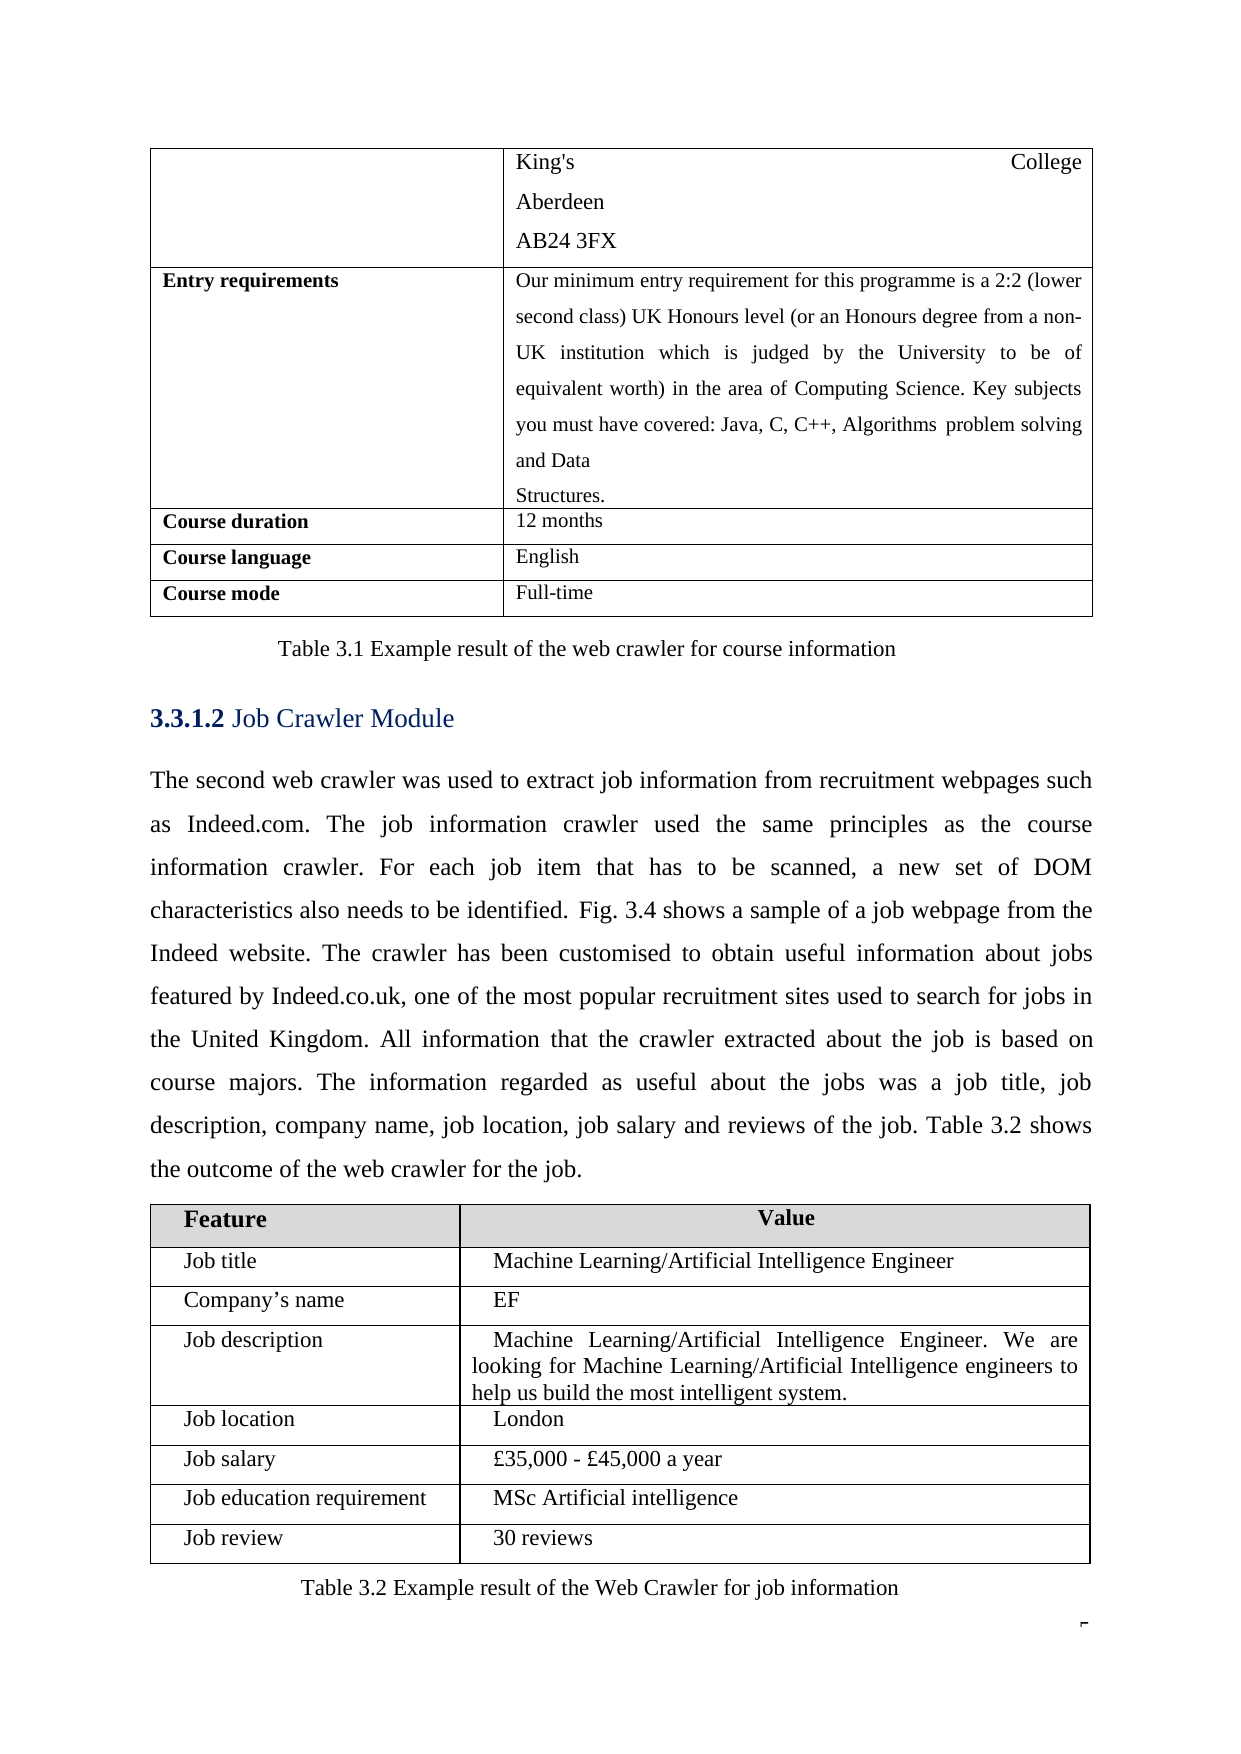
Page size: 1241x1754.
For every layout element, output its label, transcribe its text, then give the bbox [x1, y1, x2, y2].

table_header King's College Aberdeen AB24 3FX [504, 149, 1092, 267]
table_cell 12 months [504, 509, 1092, 544]
table_cell Job review [151, 1525, 459, 1563]
table_header Value [461, 1205, 1089, 1247]
table_cell Course mode [151, 581, 503, 616]
table_cell Our minimum entry requirement for this programme is a 2:2 (lower second class) UK Honours level (or an Honours degree from a non- UK institution which is judged by the University to be of equivalent worth) in the area of Computing Science. Key subjects you must have covered: Java, C, C++, Algorithms problem solving and Data Structures. [504, 268, 1092, 508]
table_cell Full-time [504, 581, 1092, 616]
table_cell Job location [151, 1406, 459, 1444]
table_cell Job salary [151, 1446, 459, 1484]
table_cell Job title [151, 1248, 459, 1286]
table_cell Company’s name [151, 1287, 459, 1325]
table_cell 30 reviews [461, 1525, 1089, 1563]
text The second web crawler was used to extract job information from recruitment webpages such as Indeed.com. The job information crawler used the same principles as the course information crawler. For each job item that has to be scanned, a new set of DOM characteristics also needs to be identified. Fig. 3.4 shows a sample of a job webpage from the Indeed website. The crawler has been customised to obtain useful information about jobs featured by Indeed.co.uk, one of the most popular recruitment sites used to search for jobs in the United Kingdom. All information that the crawler extracted about the job is based on course majors. The information regarded as useful about the jobs was a job title, job description, company name, job location, job salary and reviews of the job. Table 3.2 shows the outcome of the web crawler for the job. [150, 766, 1093, 1182]
text Table 3.1 Example result of the web crawler for course information [278, 635, 1240, 662]
table_cell Machine Learning/Artificial Intelligence Engineer. We are looking for Machine Learning/Artificial Intelligence engineers to help us build the most intelligent system. [461, 1326, 1089, 1405]
table_cell MSc Artificial intelligence [461, 1485, 1089, 1524]
table_cell Entry requirements [151, 268, 503, 508]
table_cell English [504, 545, 1092, 579]
table_cell Job description [151, 1326, 459, 1405]
table_cell Course duration [151, 509, 503, 544]
table_cell £35,000 - £45,000 a year [461, 1446, 1089, 1484]
table_cell London [461, 1406, 1089, 1444]
table_cell Machine Learning/Artificial Intelligence Engineer [461, 1248, 1089, 1286]
table_cell EF [461, 1287, 1089, 1325]
table_header [151, 149, 503, 267]
subtitle Job Crawler Module [150, 702, 1240, 733]
text Table 3.2 Example result of the Web Crawler for job information [301, 1574, 1240, 1600]
table_cell Course language [151, 545, 503, 579]
table_header Feature [151, 1205, 459, 1247]
table_cell Job education requirement [151, 1485, 459, 1524]
